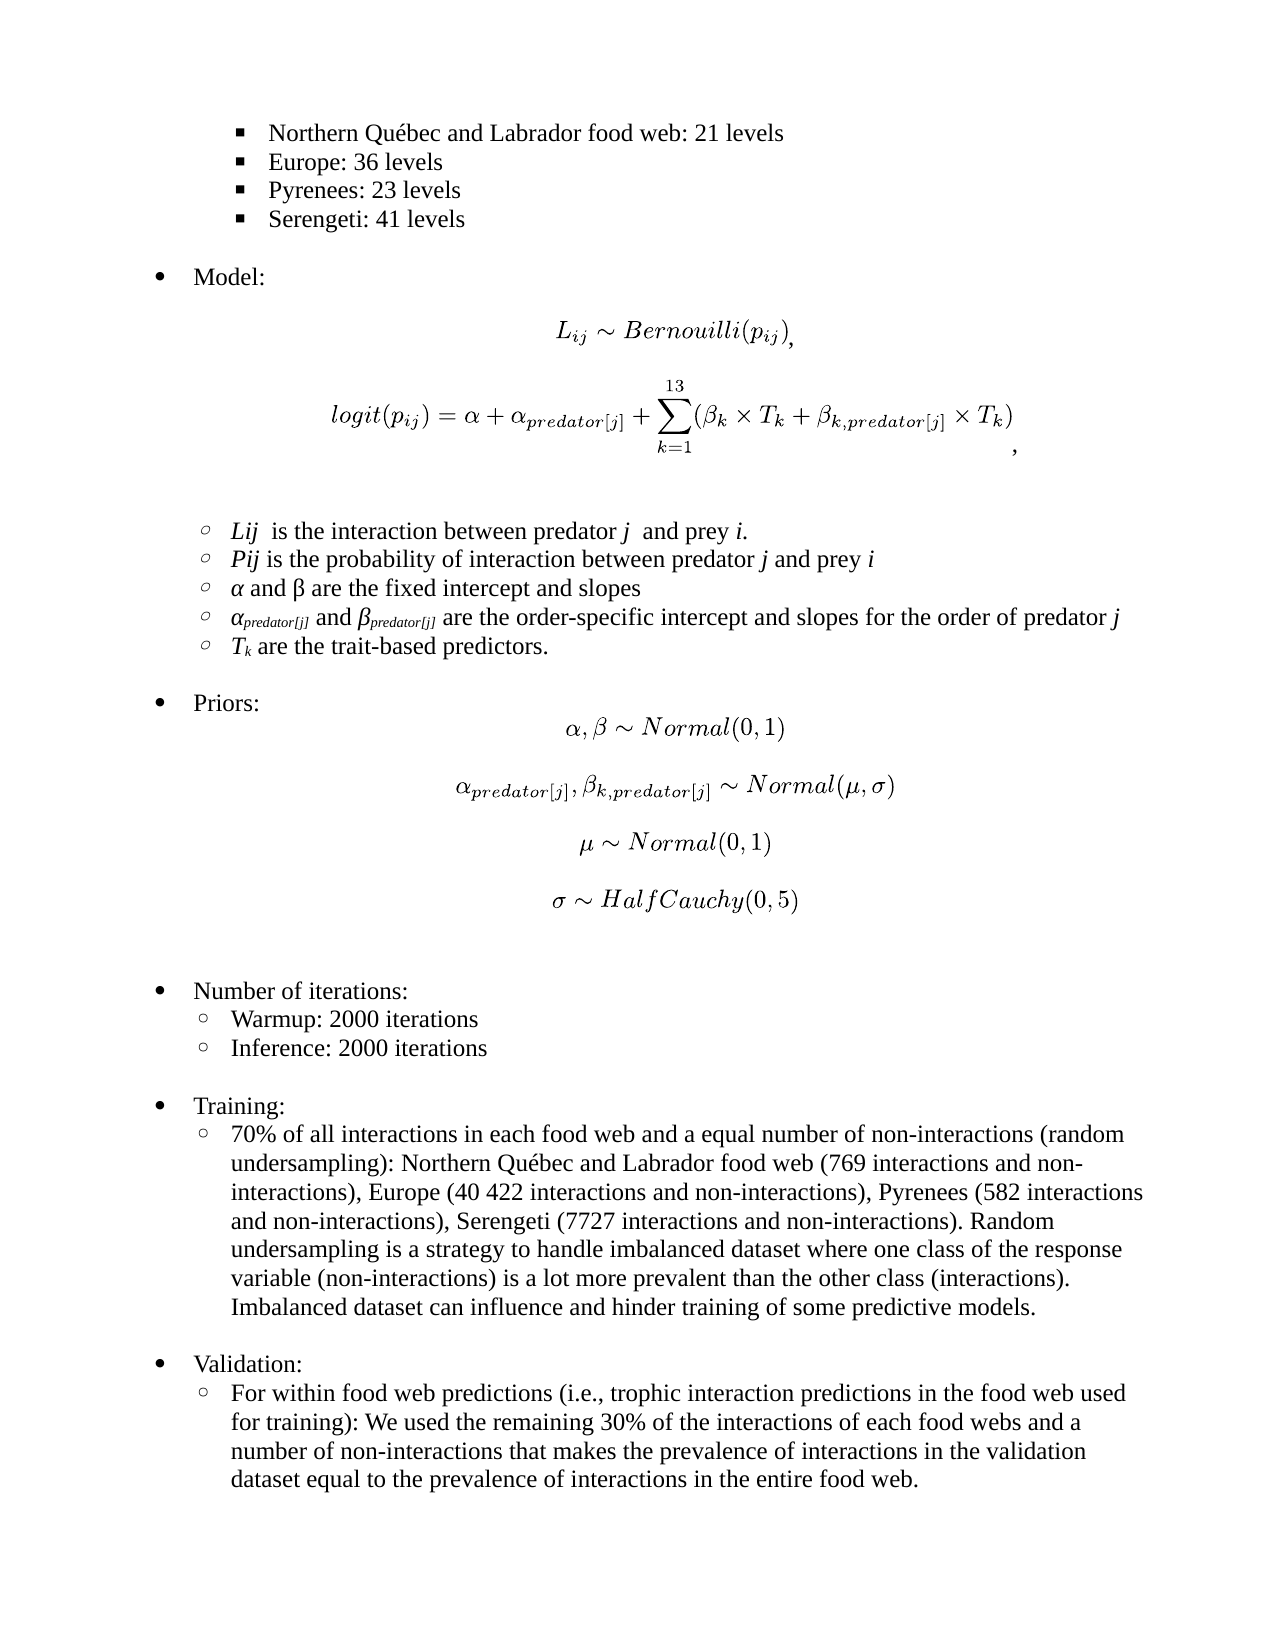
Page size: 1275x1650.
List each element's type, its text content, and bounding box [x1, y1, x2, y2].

list Lij is the interaction between predator j and prey i. [193, 516, 1157, 544]
list Model: [156, 262, 1157, 291]
list 70% of all interactions in each food web and a equal number of non-interactions (random undersampling): Northern Québec and Labrador food web (769 interactions and non-interactions), Europe (40 422 interactions and non-interactions), Pyrenees (582 interactions and non-interactions), Serengeti (7727 interactions and non-interactions). Random undersampling is a strategy to handle imbalanced dataset where one class of the response variable (non-interactions) is a lot more prevalent than the other class (interactions). Imbalanced dataset can influence and hinder training of some predictive models. [193, 1119, 1157, 1321]
list , [193, 380, 1157, 458]
list Europe: 36 levels [231, 147, 1157, 176]
list Pij is the probability of interaction between predator j and prey i [193, 544, 1157, 573]
list α and β are the fixed intercept and slopes [193, 573, 1157, 602]
list Inference: 2000 iterations [193, 1033, 1157, 1062]
list Northern Québec and Labrador food web: 21 levels [231, 118, 1157, 147]
list Number of iterations: [156, 976, 1157, 1004]
list αpredator[j] and βpredator[j] are the order-specific intercept and slopes for the order of predator j [193, 602, 1157, 631]
list , [193, 319, 1157, 351]
list Pyrenees: 23 levels [231, 176, 1157, 204]
list Validation: [156, 1349, 1157, 1378]
list Serengeti: 41 levels [231, 204, 1157, 233]
list Priors: [156, 688, 1157, 717]
list Training: [156, 1091, 1157, 1119]
list Warmup: 2000 iterations [193, 1004, 1157, 1033]
list Tk are the trait-based predictors. [193, 631, 1157, 659]
list For within food web predictions (i.e., trophic interaction predictions in the food web used for training): We used the remaining 30% of the interactions of each food webs and a number of non-interactions that makes the prevalence of interactions in the validation dataset equal to the prevalence of interactions in the entire food web. [193, 1378, 1157, 1493]
